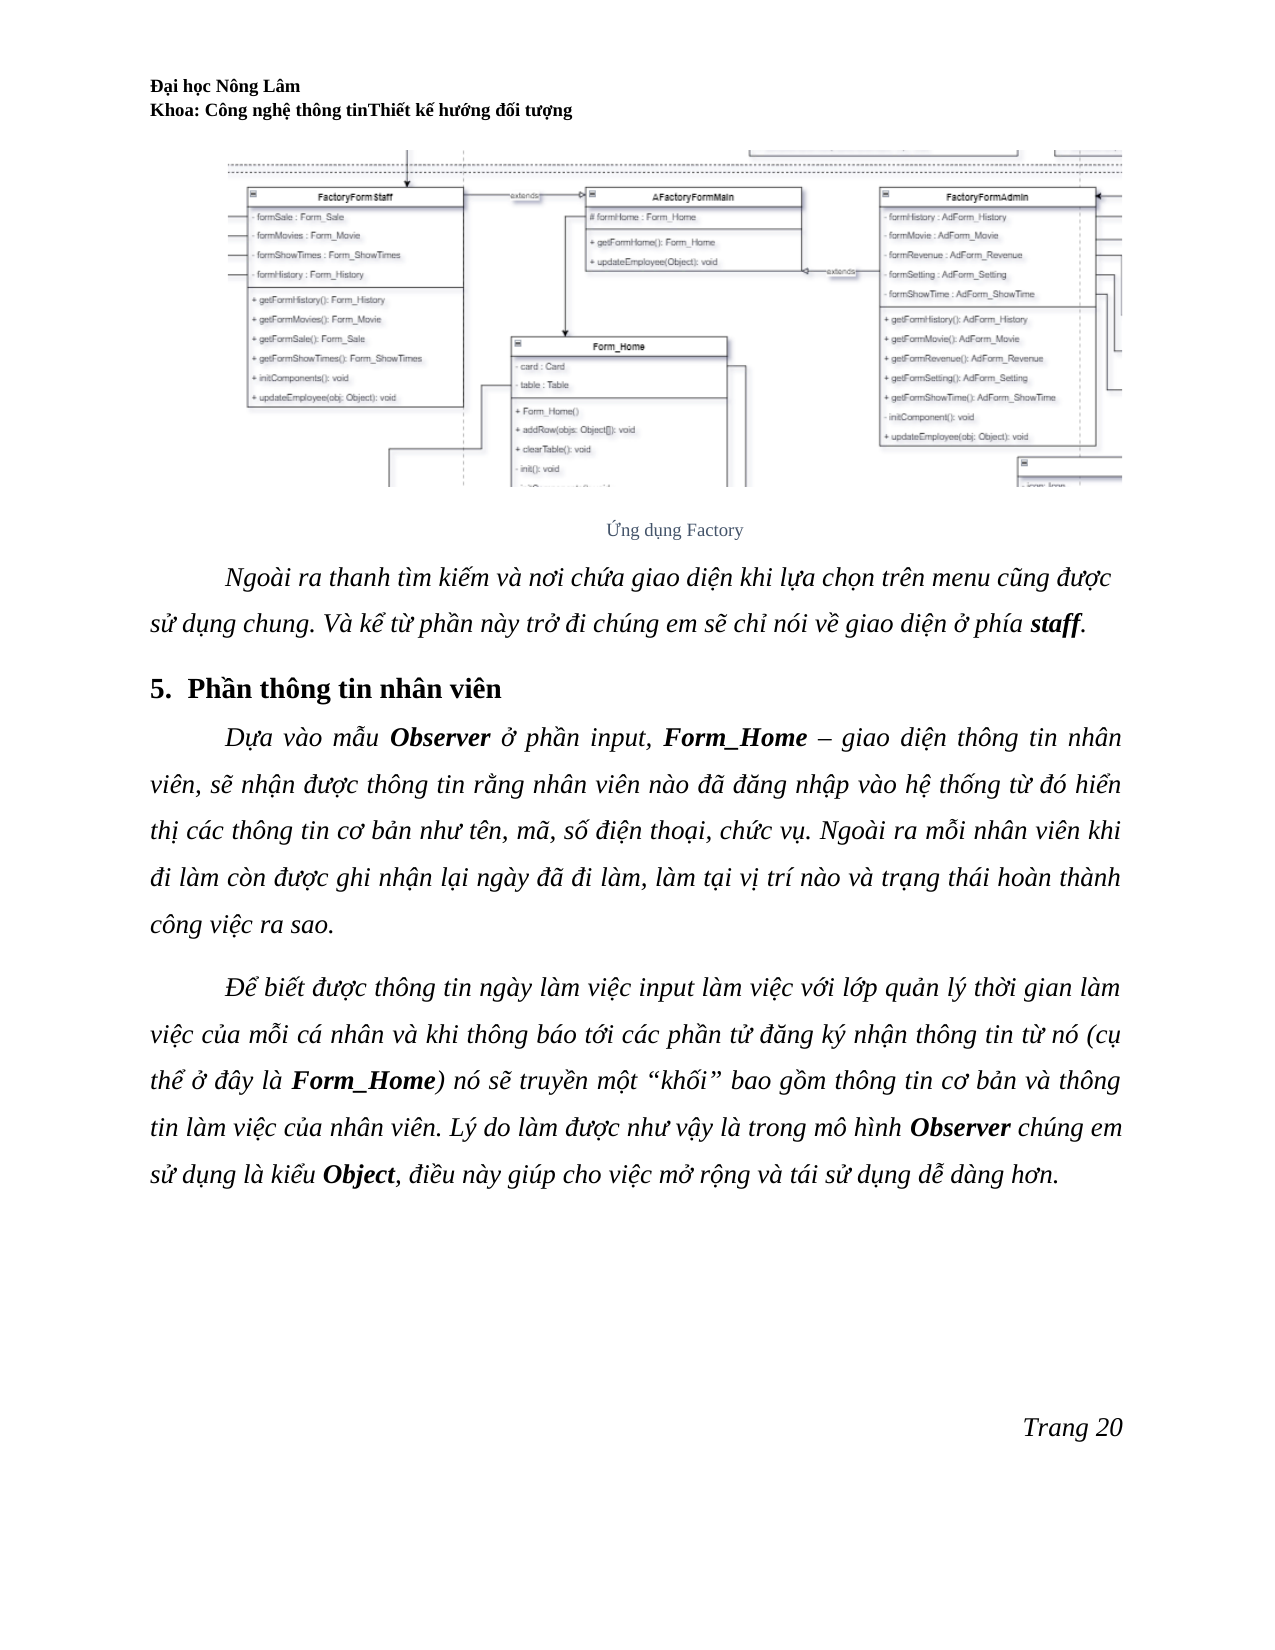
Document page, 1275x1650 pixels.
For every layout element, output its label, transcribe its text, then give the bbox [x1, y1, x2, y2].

text Ứng dụng Factory [150, 518, 1125, 540]
subtitle Phần thông tin nhân viên [150, 671, 1125, 704]
picture [227, 150, 1123, 487]
text Ngoài ra thanh tìm kiếm và nơi chứa giao diện khi lựa chọn trên menu cũng được sử dụng chung. Và kể từ phần này trở đi chúng em sẽ chỉ nói về giao diện ở phía staff. [150, 561, 1125, 639]
text Dựa vào mẫu Observer ở phần input, Form_Home – giao diện thông tin nhân viên, sẽ nhận được thông tin rằng nhân viên nào đã đăng nhập vào hệ thống từ đó hiển thị các thông tin cơ bản như tên, mã, số điện thoại, chức vụ. Ngoài ra mỗi nhân viên khi đi làm còn được ghi nhận lại ngày đã đi làm, làm tại vị trí nào và trạng thái hoàn thành công việc ra sao. [150, 721, 1125, 939]
text Để biết được thông tin ngày làm việc input làm việc với lớp quản lý thời gian làm việc của mỗi cá nhân và khi thông báo tới các phần tử đăng ký nhận thông tin từ nó (cụ thể ở đây là Form_Home) nó sẽ truyền một “khối” bao gồm thông tin cơ bản và thông tin làm việc của nhân viên. Lý do làm được như vậy là trong mô hình Observer chúng em sử dụng là kiểu Object, điều này giúp cho việc mở rộng và tái sử dụng dễ dàng hơn. [150, 971, 1125, 1189]
